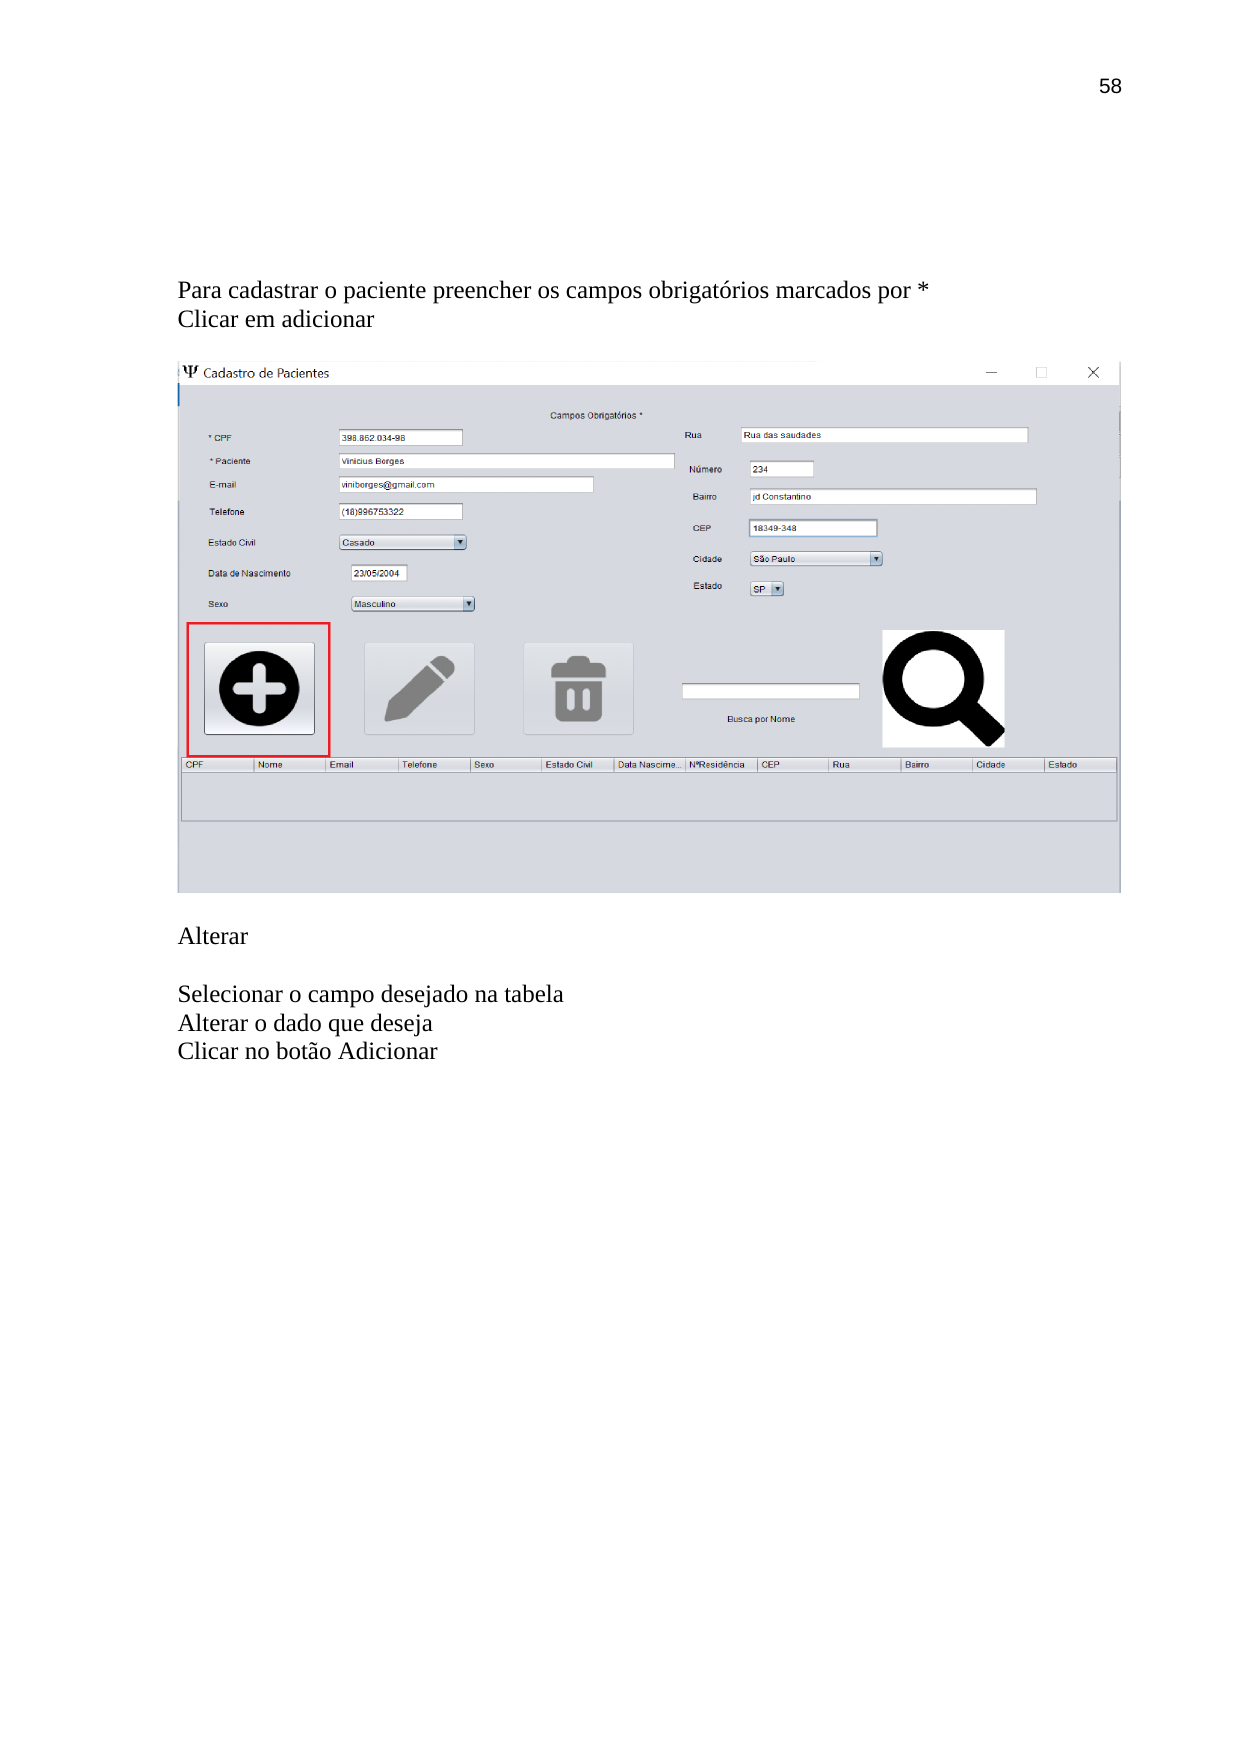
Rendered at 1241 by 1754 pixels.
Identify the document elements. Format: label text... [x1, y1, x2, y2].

text Alterar [177, 921, 1122, 950]
picture [177, 361, 1121, 893]
text Para cadastrar o paciente preencher os campos obrigatórios marcados por * [177, 275, 1122, 304]
text Selecionar o campo desejado na tabela [177, 979, 1122, 1008]
text Clicar em adicionar [177, 304, 1122, 333]
text Clicar no botão Adicionar [177, 1036, 1122, 1065]
text Alterar o dado que deseja [177, 1008, 1122, 1036]
